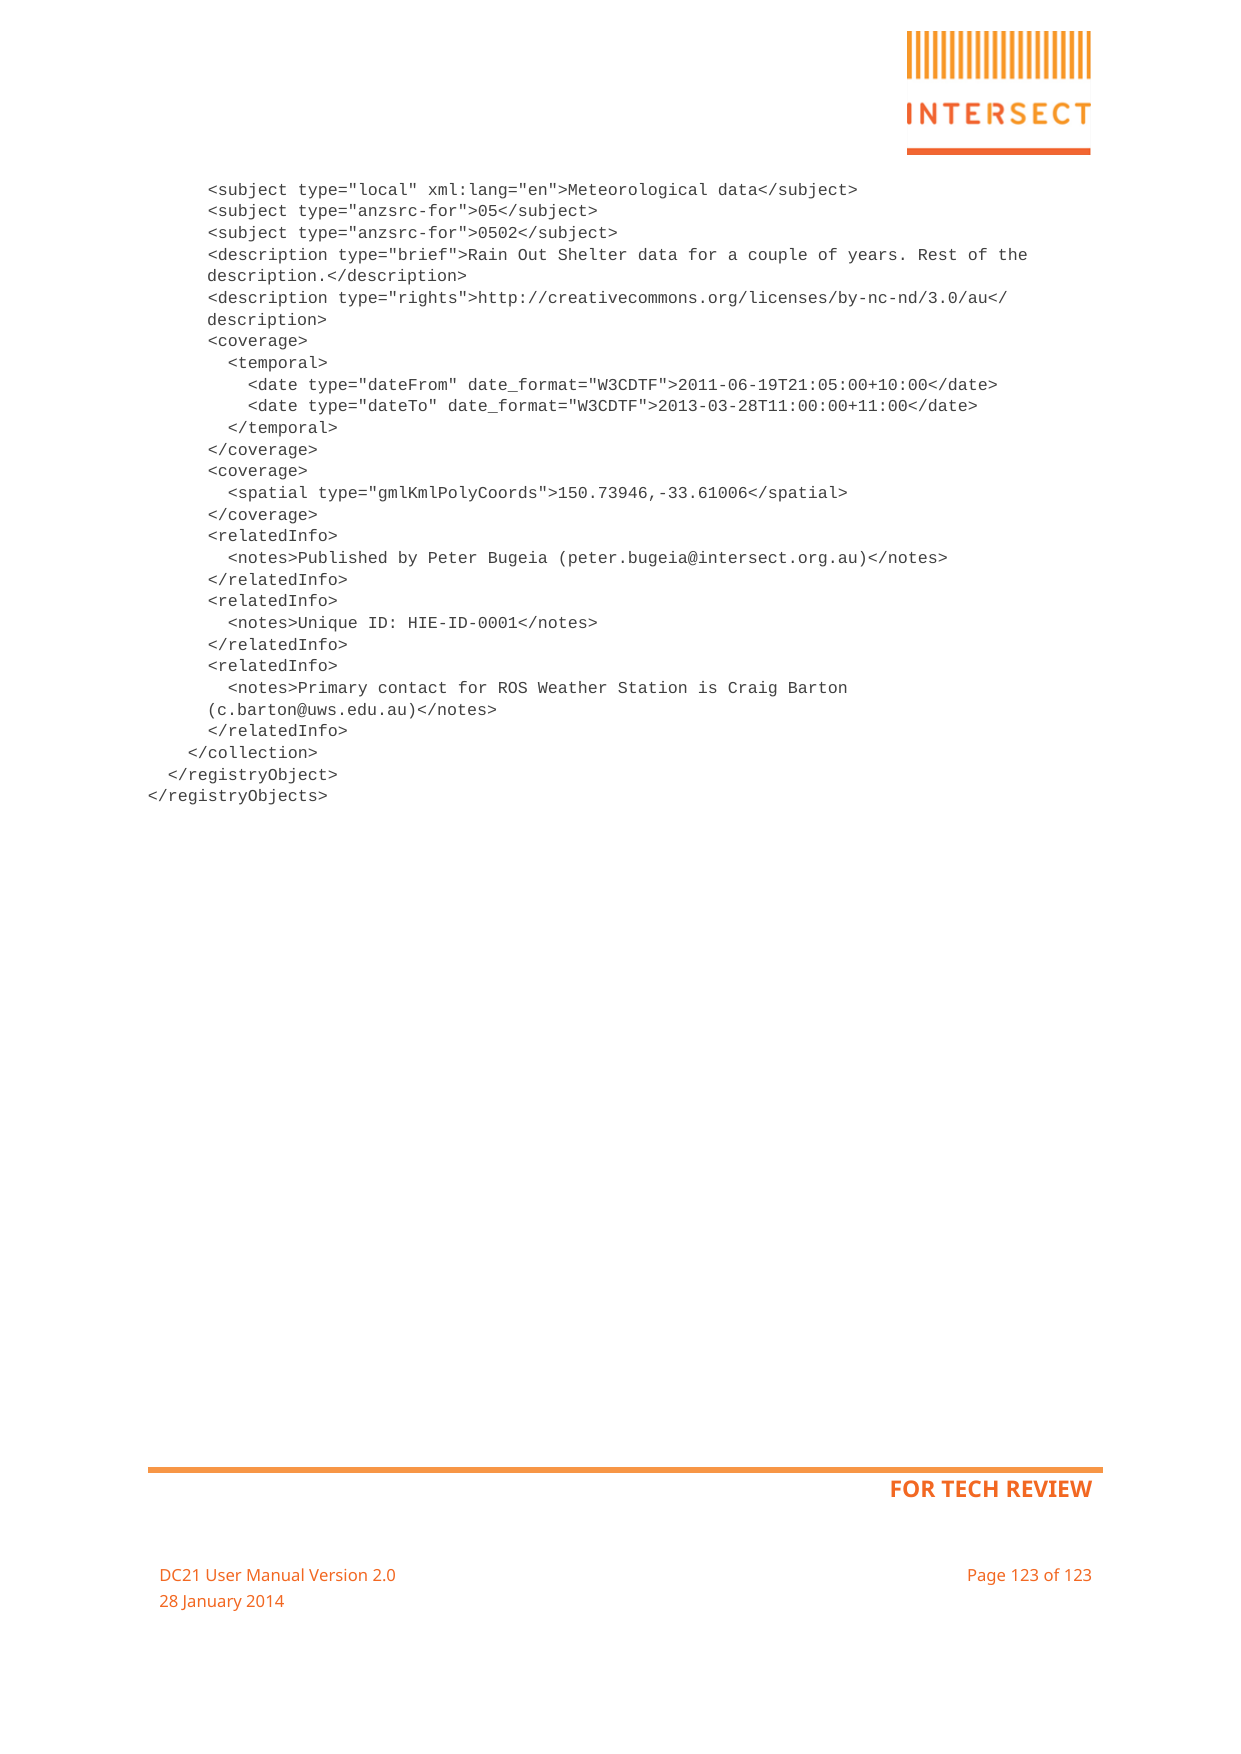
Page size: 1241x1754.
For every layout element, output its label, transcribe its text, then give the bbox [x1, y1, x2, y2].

text <notes>Primary contact for ROS Weather Station is Craig Barton (c.barton@uws.edu.au)</notes> [148, 680, 1092, 720]
text </registryObject> [148, 766, 1092, 785]
text </temporal> [148, 420, 1092, 438]
text </relatedInfo> [148, 636, 1092, 655]
text <spatial type="gmlKmlPolyCoords">150.73946,-33.61006</spatial> [148, 485, 1092, 503]
text <relatedInfo> [148, 528, 1092, 547]
text </coverage> [148, 506, 1092, 525]
text <subject type="anzsrc-for">05</subject> [148, 203, 1092, 222]
text </relatedInfo> [148, 571, 1092, 590]
text <subject type="local" xml:lang="en">Meteorological data</subject> [148, 181, 1092, 200]
text <relatedInfo> [148, 658, 1092, 677]
text <description type="brief">Rain Out Shelter data for a couple of years. Rest of the description.</description> [148, 246, 1092, 287]
text </relatedInfo> [148, 723, 1092, 742]
text <subject type="anzsrc-for">0502</subject> [148, 225, 1092, 243]
text <relatedInfo> [148, 593, 1092, 612]
text <coverage> [148, 463, 1092, 482]
text <date type="dateTo" date_format="W3CDTF">2013-03-28T11:00:00+11:00</date> [148, 398, 1092, 417]
text </coverage> [148, 441, 1092, 460]
text <date type="dateFrom" date_format="W3CDTF">2011-06-19T21:05:00+10:00</date> [148, 376, 1092, 395]
text </collection> [148, 745, 1092, 763]
text <temporal> [148, 355, 1092, 373]
text </registryObjects> [148, 788, 1092, 807]
text <coverage> [148, 333, 1092, 352]
text <notes>Unique ID: HIE-ID-0001</notes> [148, 615, 1092, 633]
picture [905, 29, 1093, 157]
text <notes>Published by Peter Bugeia (peter.bugeia@intersect.org.au)</notes> [148, 550, 1092, 568]
text <description type="rights">http://creativecommons.org/licenses/by-nc-nd/3.0/au</description> [148, 290, 1092, 330]
